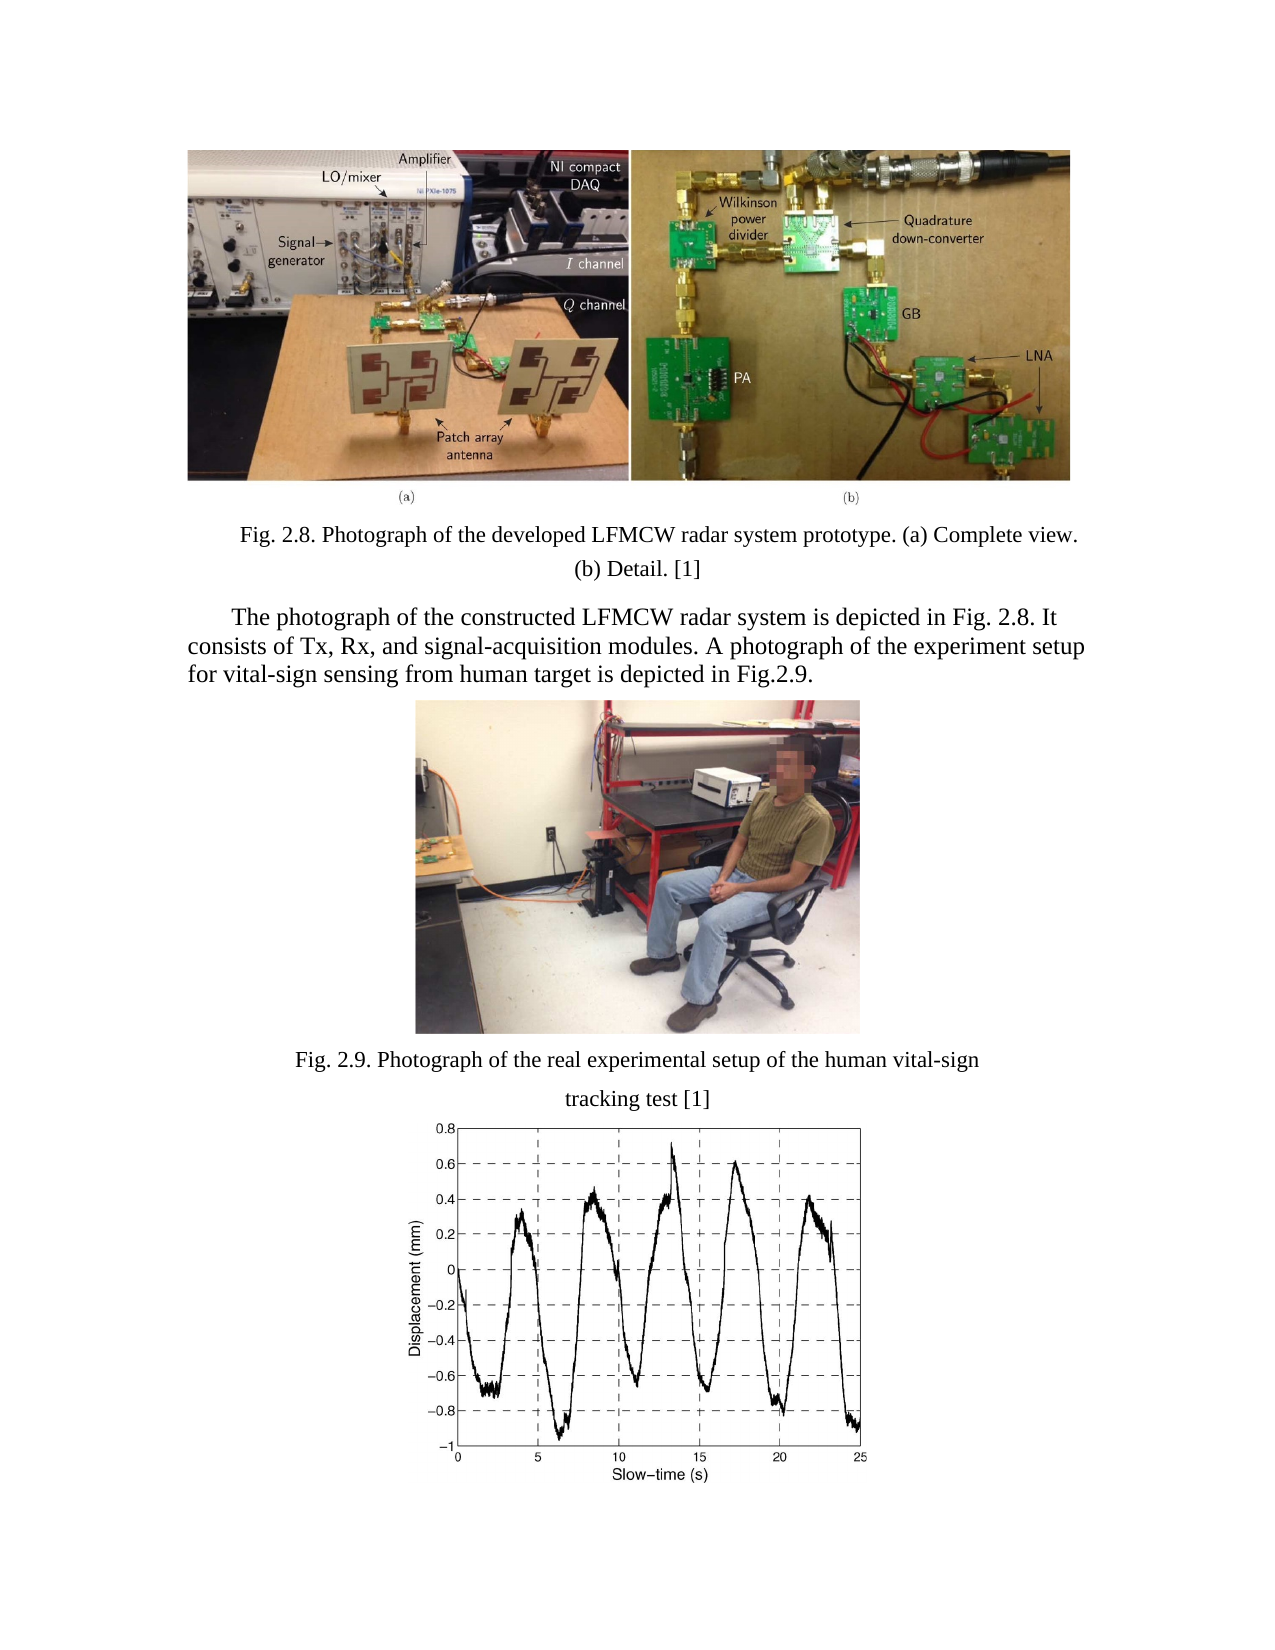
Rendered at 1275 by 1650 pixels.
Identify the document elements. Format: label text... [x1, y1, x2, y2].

picture [408, 1123, 867, 1483]
text Fig. 2.9. Photograph of the real experimental setup of the human vital-sign [187, 1046, 1087, 1072]
text The photograph of the constructed LFMCW radar system is depicted in Fig. 2.8. It consists of Tx, Rx, and signal-acquisition modules. A photograph of the experiment setup for vital-sign sensing from human target is depicted in Fig.2.9. [187, 602, 1087, 688]
text tracking test [1] [187, 1084, 1087, 1111]
picture [187, 150, 1071, 509]
picture [415, 700, 860, 1034]
text Fig. 2.8. Photograph of the developed LFMCW radar system prototype. (a) Complete view. (b) Detail. [1] [187, 521, 1087, 582]
